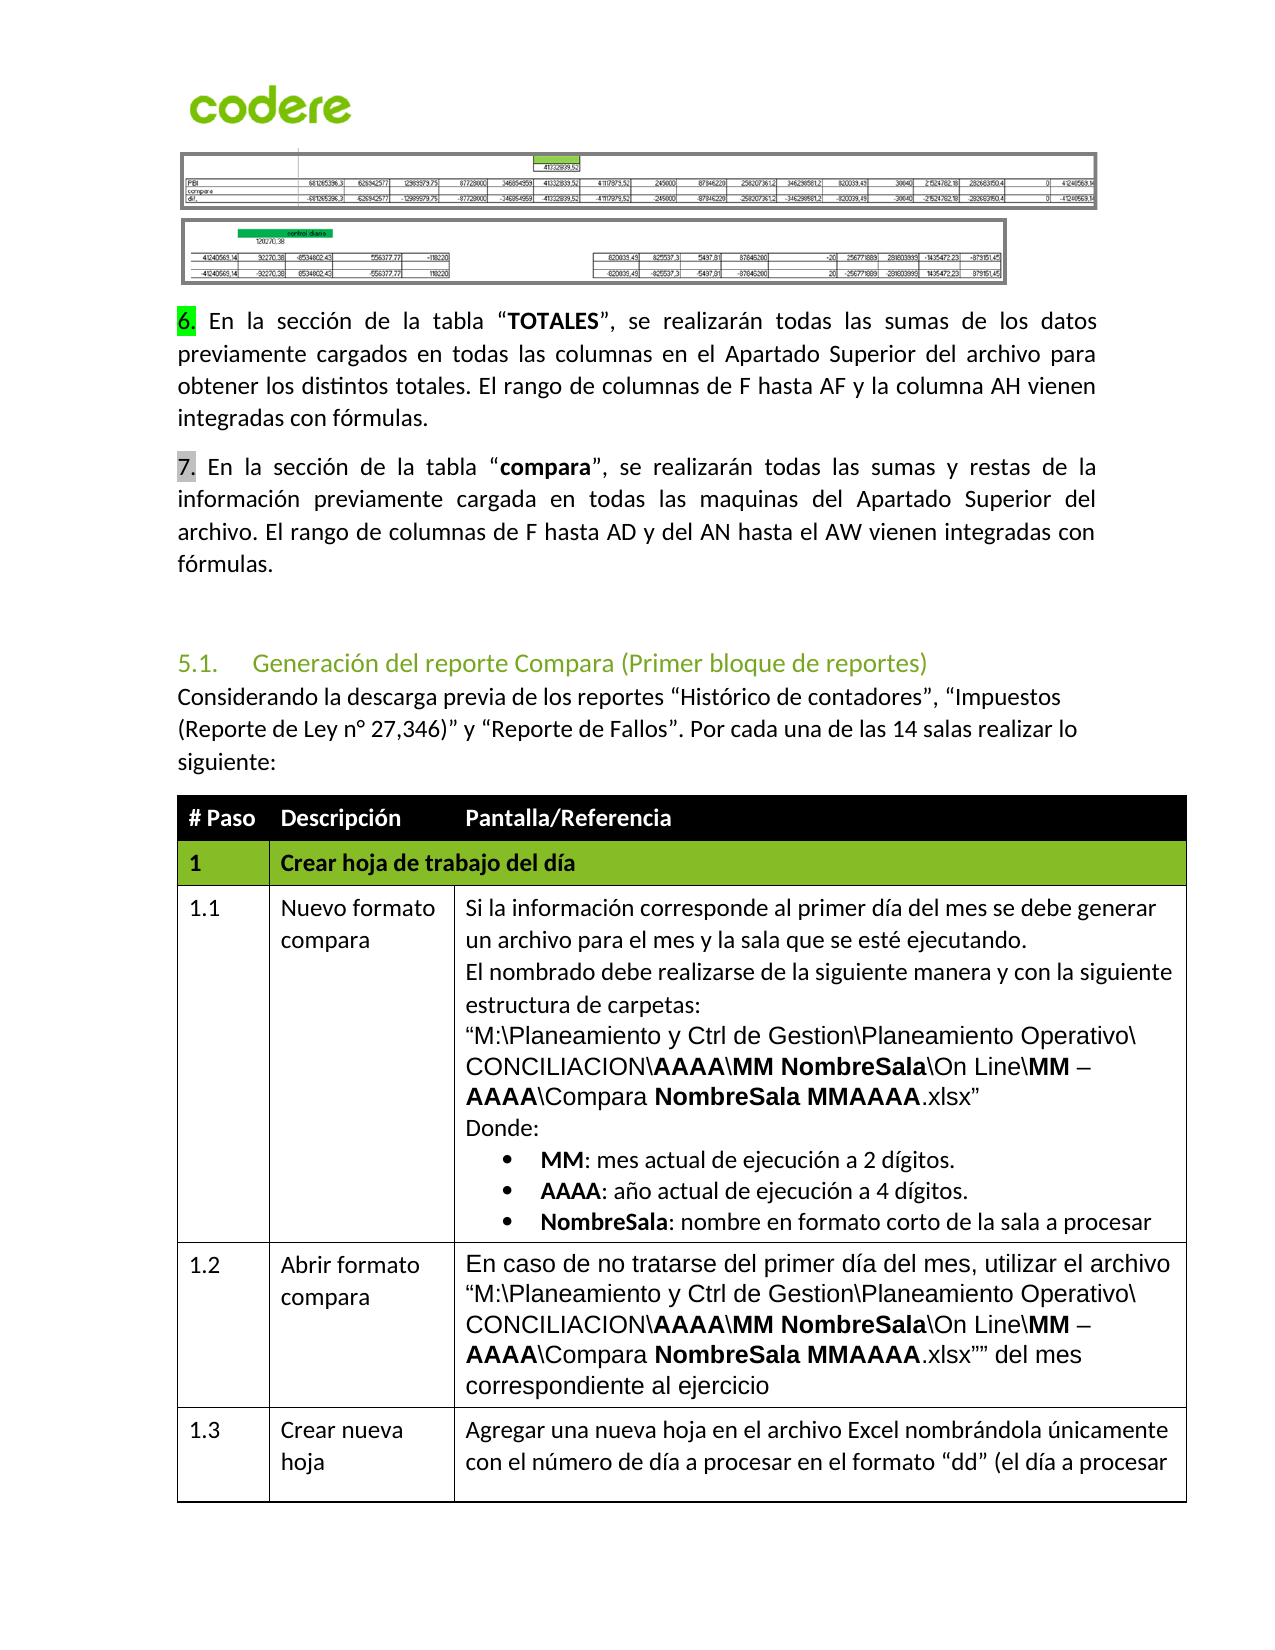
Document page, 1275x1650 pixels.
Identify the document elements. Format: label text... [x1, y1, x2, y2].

table_cell 1.3 [178, 1408, 269, 1501]
text 7. En la sección de la tabla “compara”, se realizarán todas las sumas y restas de la información previamente cargada en todas las maquinas del Apartado Superior del archivo. El rango de columnas de F hasta AD y del AN hasta el AW vienen integradas con fórmulas. [177, 451, 1098, 579]
picture [177, 147, 1098, 287]
table_cell Crear hoja de trabajo del día [270, 841, 1186, 885]
table_cell 1.2 [178, 1243, 269, 1407]
table_header Descripción [270, 796, 454, 840]
table_cell 1 [178, 841, 269, 885]
table_cell En caso de no tratarse del primer día del mes, utilizar el archivo “M:\Planeamiento y Ctrl de Gestion\Planeamiento Operativo\CONCILIACION\AAAA\MM NombreSala\On Line\MM – AAAA\Compara NombreSala MMAAAA.xlsx”” del mes correspondiente al ejercicio [455, 1243, 1186, 1407]
table_header Pantalla/Referencia [455, 796, 1186, 840]
subtitle Generación del reporte Compara (Primer bloque de reportes) [177, 646, 1098, 679]
table_cell Nuevo formato compara [270, 886, 454, 1242]
table_cell Si la información corresponde al primer día del mes se debe generar un archivo para el mes y la sala que se esté ejecutando. El nombrado debe realizarse de la siguiente manera y con la siguiente estructura de carpetas: “M:\Planeamiento y Ctrl de Gestion\Planeamiento Operativo\CONCILIACION\AAAA\MM NombreSala\On Line\MM – AAAA\Compara NombreSala MMAAAA.xlsx” Donde: MM: mes actual de ejecución a 2 dígitos. AAAA: año actual de ejecución a 4 dígitos. NombreSala: nombre en formato corto de la sala a procesar [455, 886, 1186, 1242]
table_cell Abrir formato compara [270, 1243, 454, 1407]
text Considerando la descarga previa de los reportes “Histórico de contadores”, “Impuestos (Reporte de Ley n° 27,346)” y “Reporte de Fallos”. Por cada una de las 14 salas realizar lo siguiente: [177, 681, 1098, 776]
table_header # Paso [178, 796, 269, 840]
text 6. En la sección de la tabla “TOTALES”, se realizarán todas las sumas de los datos previamente cargados en todas las columnas en el Apartado Superior del archivo para obtener los distintos totales. El rango de columnas de F hasta AF y la columna AH vienen integradas con fórmulas. [177, 306, 1098, 433]
table_cell Crear nueva hoja [270, 1408, 454, 1501]
table_cell 1.1 [178, 886, 269, 1242]
picture [177, 73, 363, 134]
